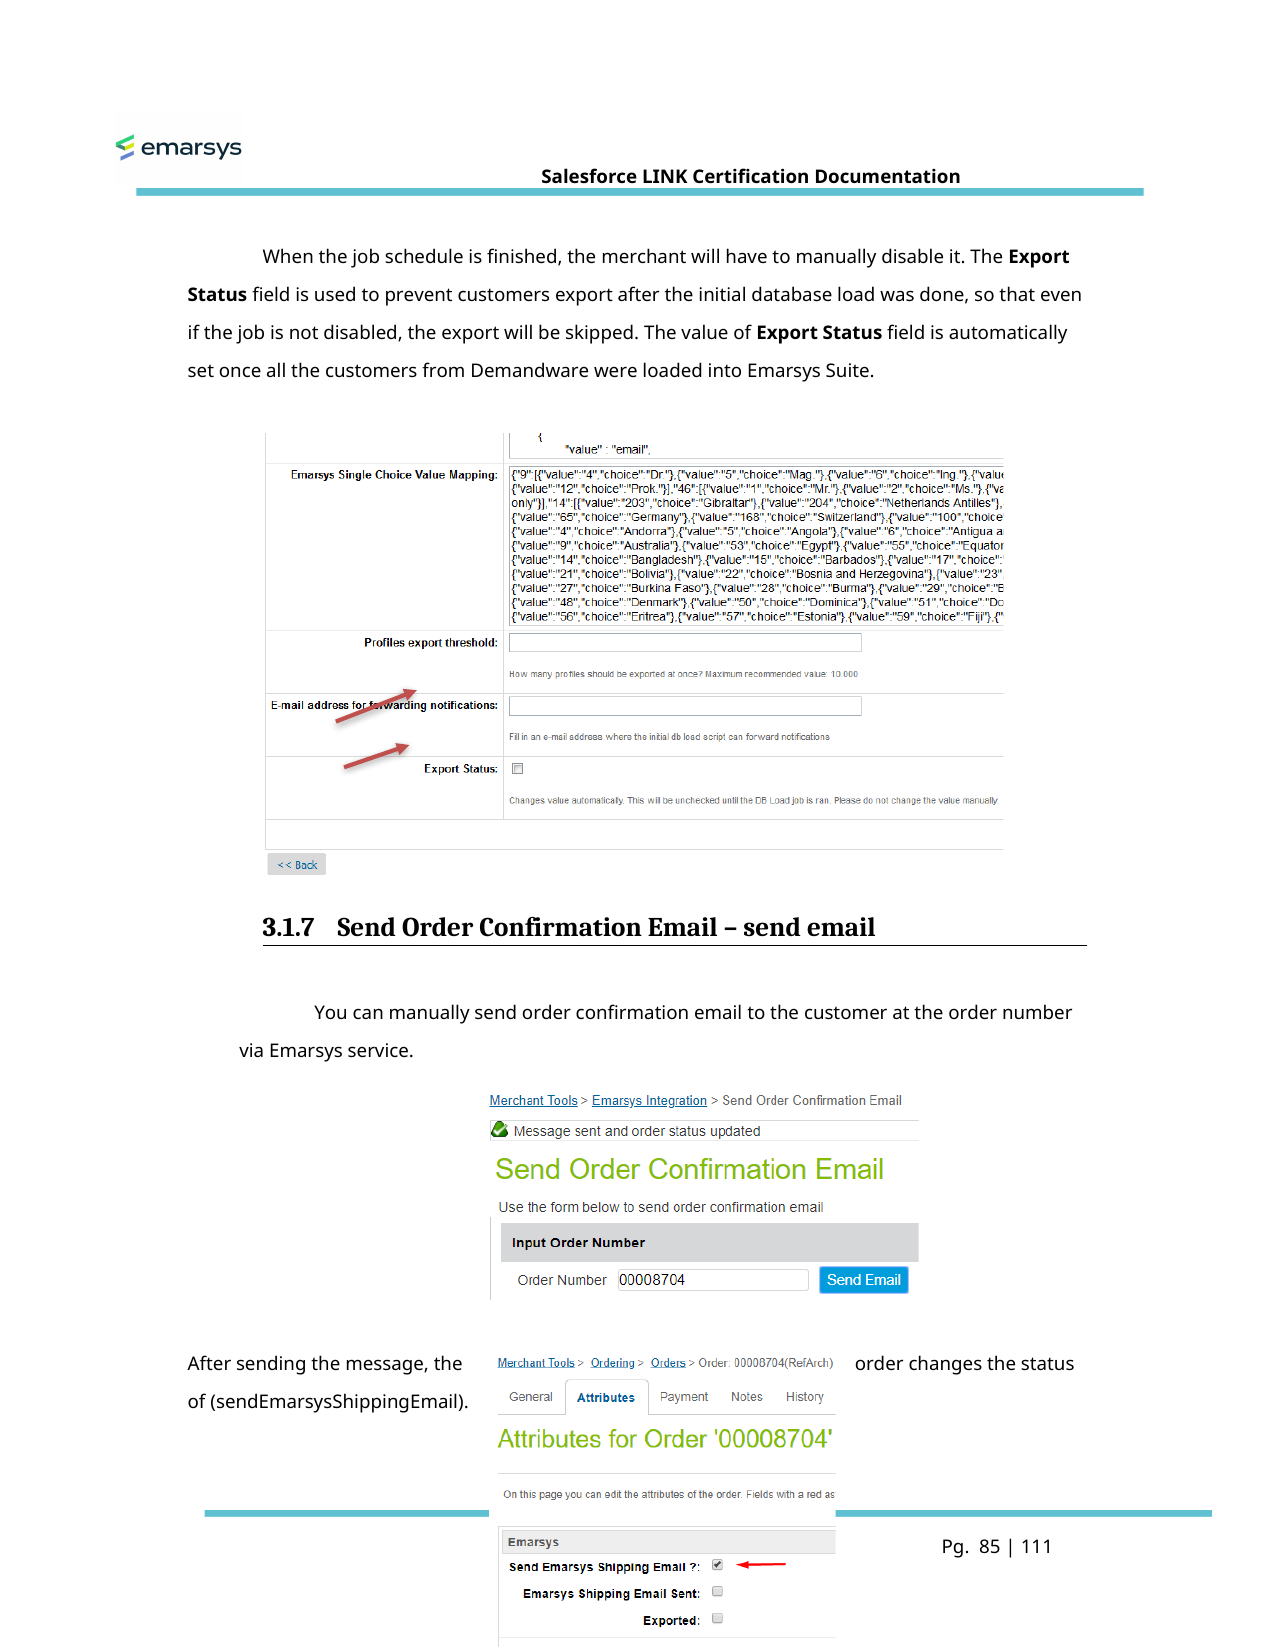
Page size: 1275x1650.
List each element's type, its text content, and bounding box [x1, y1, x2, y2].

picture [204, 1349, 1212, 1647]
subtitle Send Order Confirmation Email – send email [262, 912, 1087, 946]
text When the job schedule is finished, the merchant will have to manually disable it. The Export Status field is used to prevent customers export after the initial database load was done, so that even if the job is not disabled, the export will be skipped. The value of Export Status field is automatically set once all the customers from Demandware were loaded into Emarsys Suite. [187, 243, 1087, 383]
picture [113, 111, 244, 184]
text After sending the message, the order changes the status of (sendEmarsysShippingEmail). [187, 1350, 489, 1413]
text After sending the message, the order changes the status of (sendEmarsysShippingEmail). [836, 1350, 1087, 1413]
text You can manually send order confirmation email to the customer at the order number via Emarsys service. [239, 999, 1087, 1063]
picture [136, 188, 1144, 196]
picture [483, 1088, 919, 1300]
